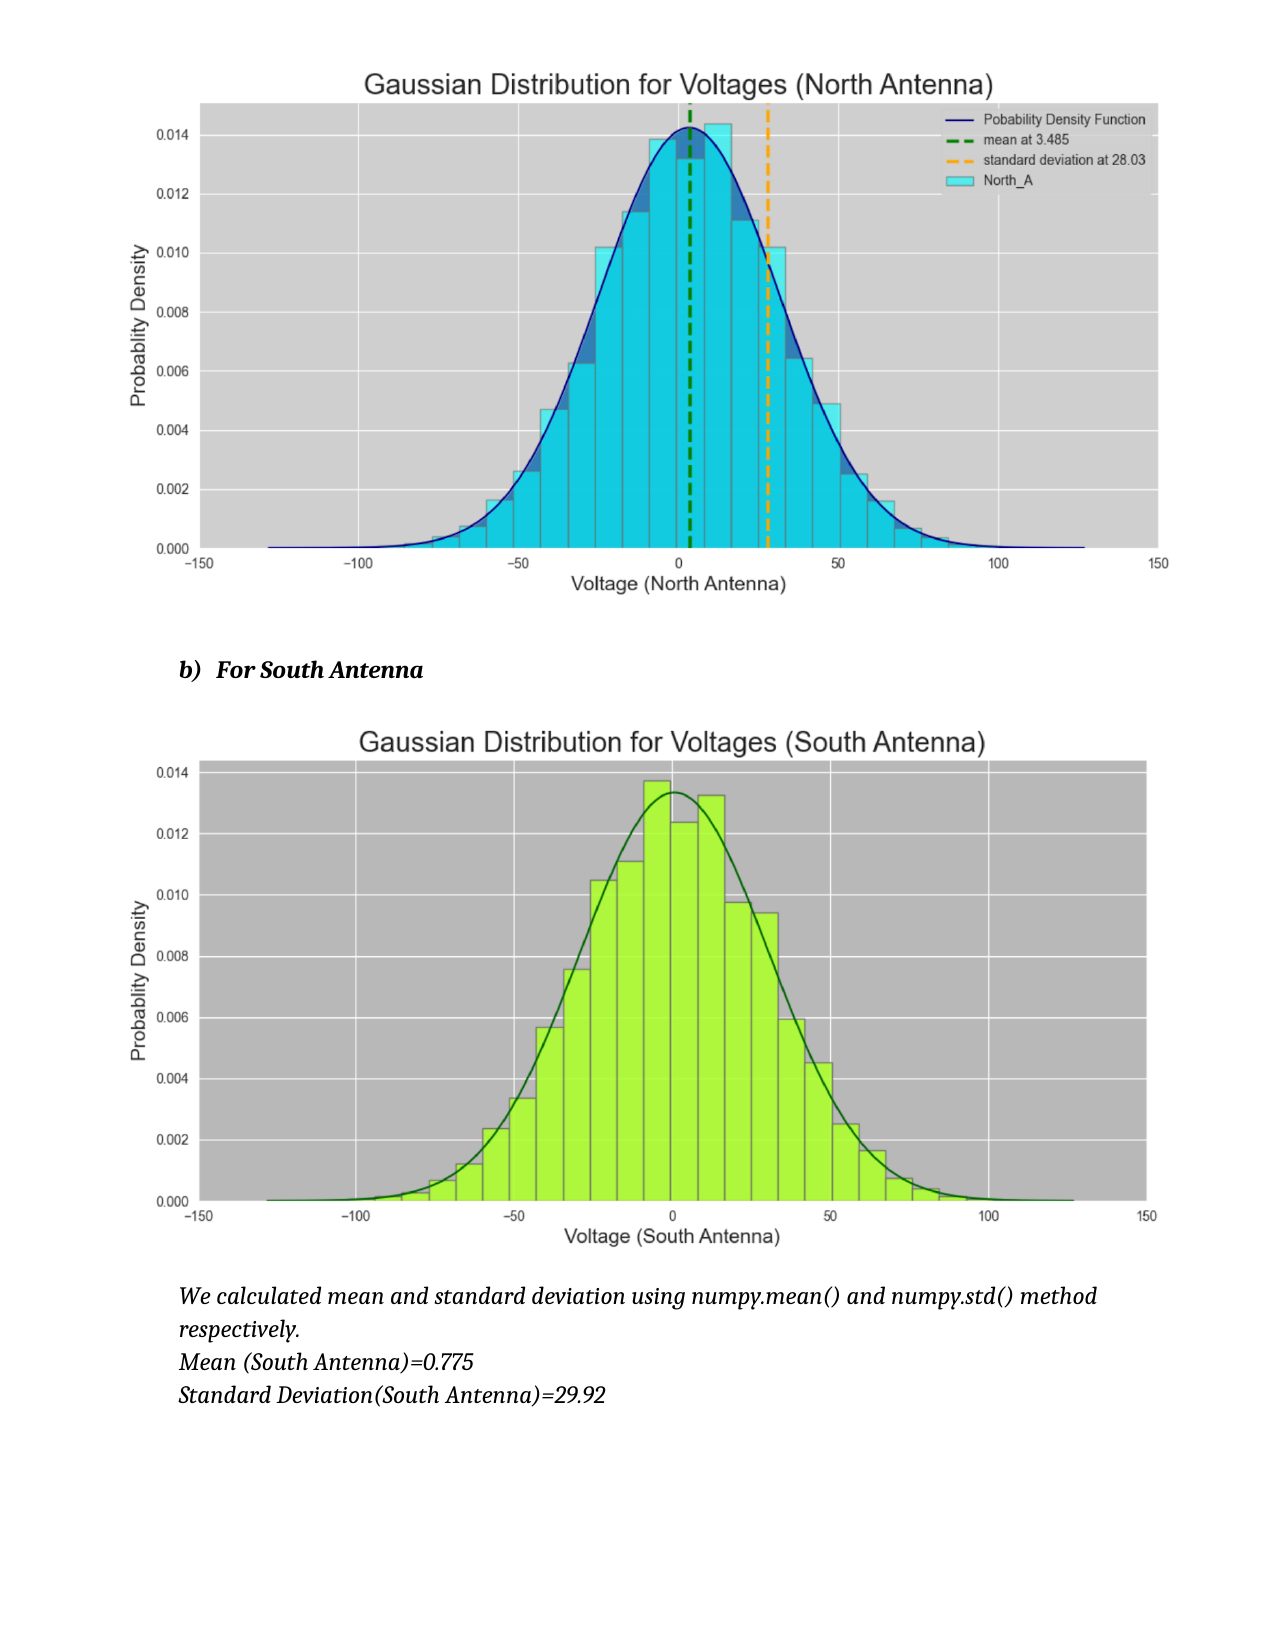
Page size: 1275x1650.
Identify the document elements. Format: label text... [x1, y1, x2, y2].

text Standard Deviation(South Antenna)=29.92 [178, 1381, 1196, 1409]
text We calculated mean and standard deviation using numpy.mean() and numpy.std() method respectively. [178, 1282, 1196, 1343]
picture [103, 59, 1197, 603]
text Mean (South Antenna)=0.775 [178, 1348, 1196, 1377]
picture [103, 722, 1197, 1254]
list For South Antenna [178, 656, 1196, 685]
